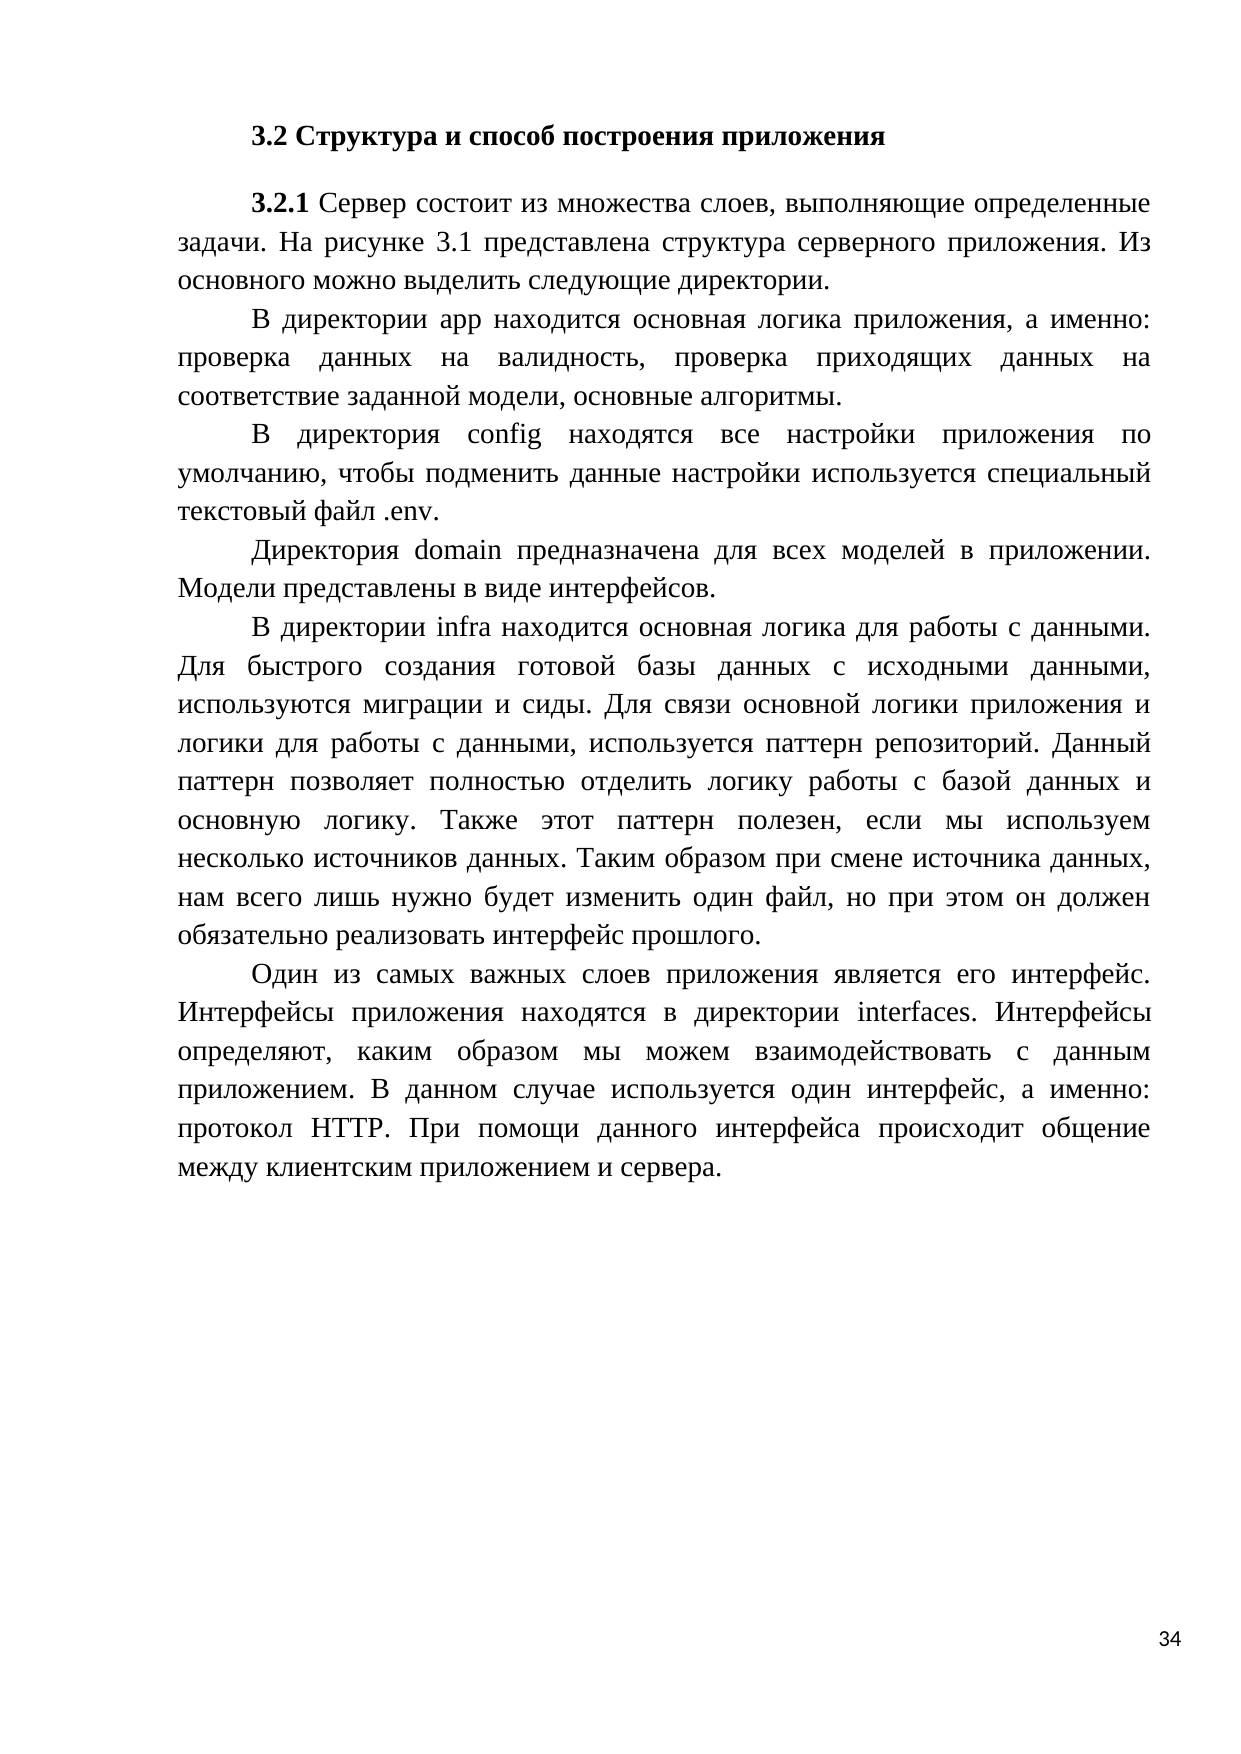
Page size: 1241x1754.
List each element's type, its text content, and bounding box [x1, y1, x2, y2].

text Директория domain предназначена для всех моделей в приложении. Модели представлены в виде интерфейсов. [177, 532, 1152, 604]
text 3.2 Структура и способ построения приложения [177, 118, 1152, 152]
text В директории infra находится основная логика для работы с данными. Для быстрого создания готовой базы данных с исходными данными, используются миграции и сиды. Для связи основной логики приложения и логики для работы с данными, используется паттерн репозиторий. Данный паттерн позволяет полностью отделить логику работы с базой данных и основную логику. Также этот паттерн полезен, если мы используем несколько источников данных. Таким образом при смене источника данных, нам всего лишь нужно будет изменить один файл, но при этом он должен обязательно реализовать интерфейс прошлого. [177, 609, 1152, 951]
text В директория config находятся все настройки приложения по умолчанию, чтобы подменить данные настройки используется специальный текстовый файл .env. [177, 416, 1152, 527]
text Один из самых важных слоев приложения является его интерфейс. Интерфейсы приложения находятся в директории interfaces. Интерфейсы определяют, каким образом мы можем взаимодействовать с данным приложением. В данном случае используется один интерфейс, а именно: протокол HTTP. При помощи данного интерфейса происходит общение между клиентским приложением и сервера. [177, 956, 1152, 1182]
text В директории app находится основная логика приложения, а именно: проверка данных на валидность, проверка приходящих данных на соответствие заданной модели, основные алгоритмы. [177, 301, 1152, 411]
text 3.2.1 Сервер состоит из множества слоев, выполняющие определенные задачи. На рисунке 3.1 представлена структура серверного приложения. Из основного можно выделить следующие директории. [177, 185, 1152, 296]
